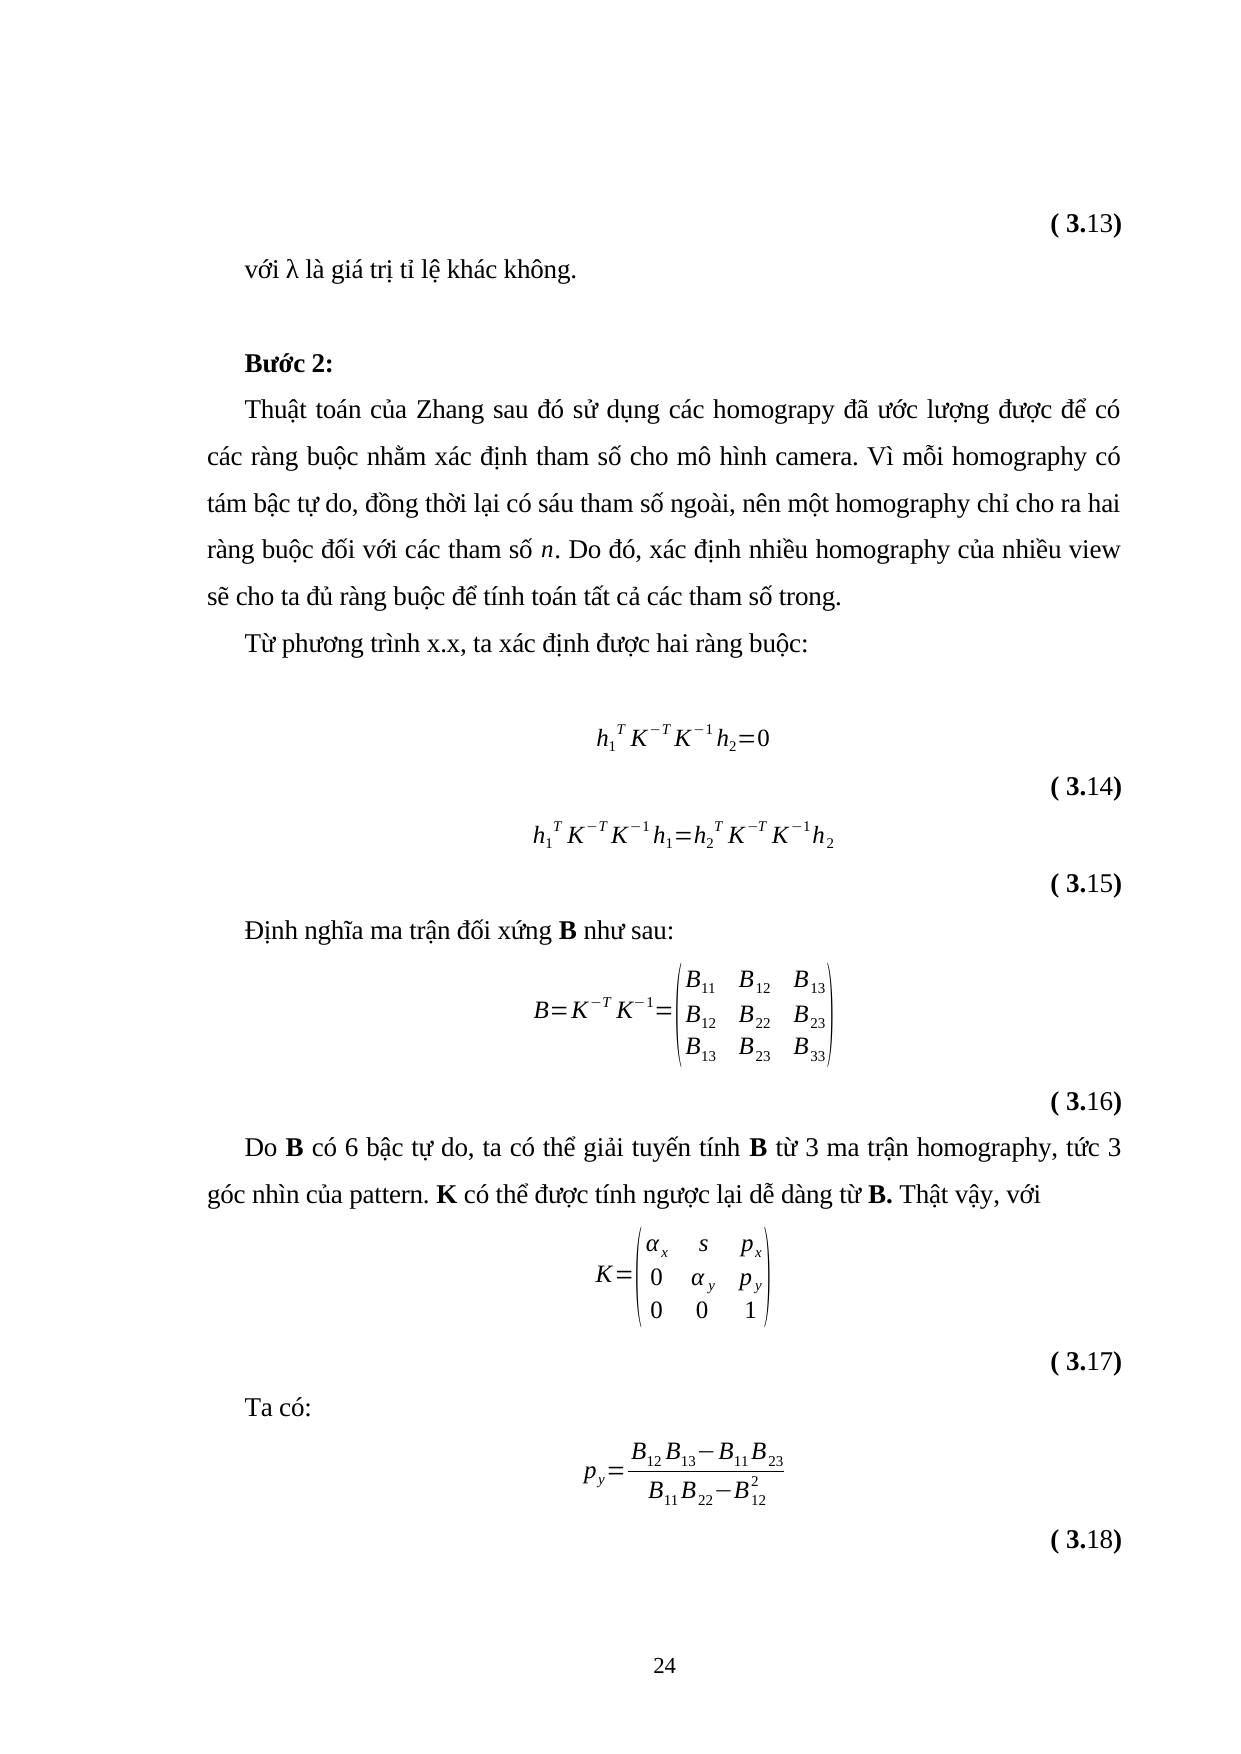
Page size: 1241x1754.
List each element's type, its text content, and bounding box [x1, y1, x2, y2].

text ( 3.15) [207, 868, 1122, 899]
text ( 3.16) [207, 1085, 1122, 1116]
text ( 3.18) [207, 1523, 1122, 1554]
text ( 3.14) [207, 771, 1122, 802]
text Do B có 6 bậc tự do, ta có thể giải tuyến tính B từ 3 ma trận homography, tức 3 góc nhìn của pattern. K có thể được tính ngược lại dễ dàng từ B. Thật vậy, với [207, 1131, 1122, 1209]
text Từ phương trình x.x, ta xác định được hai ràng buộc: [207, 627, 1122, 658]
text Thuật toán của Zhang sau đó sử dụng các homograpy đã ước lượng được để có các ràng buộc nhằm xác định tham số cho mô hình camera. Vì mỗi homography có tám bậc tự do, đồng thời lại có sáu tham số ngoài, nên một homography chỉ cho ra hai ràng buộc đối với các tham số . Do đó, xác định nhiều homography của nhiều view sẽ cho ta đủ ràng buộc để tính toán tất cả các tham số trong. [207, 393, 1122, 611]
text ( 3.17) [207, 1344, 1122, 1376]
text với λ là giá trị tỉ lệ khác không. [207, 253, 1122, 284]
text Bước 2: [207, 347, 1122, 378]
text Định nghĩa ma trận đối xứng B như sau: [207, 914, 1122, 945]
text ( 3.13) [207, 207, 1122, 238]
text Ta có: [207, 1391, 1122, 1422]
